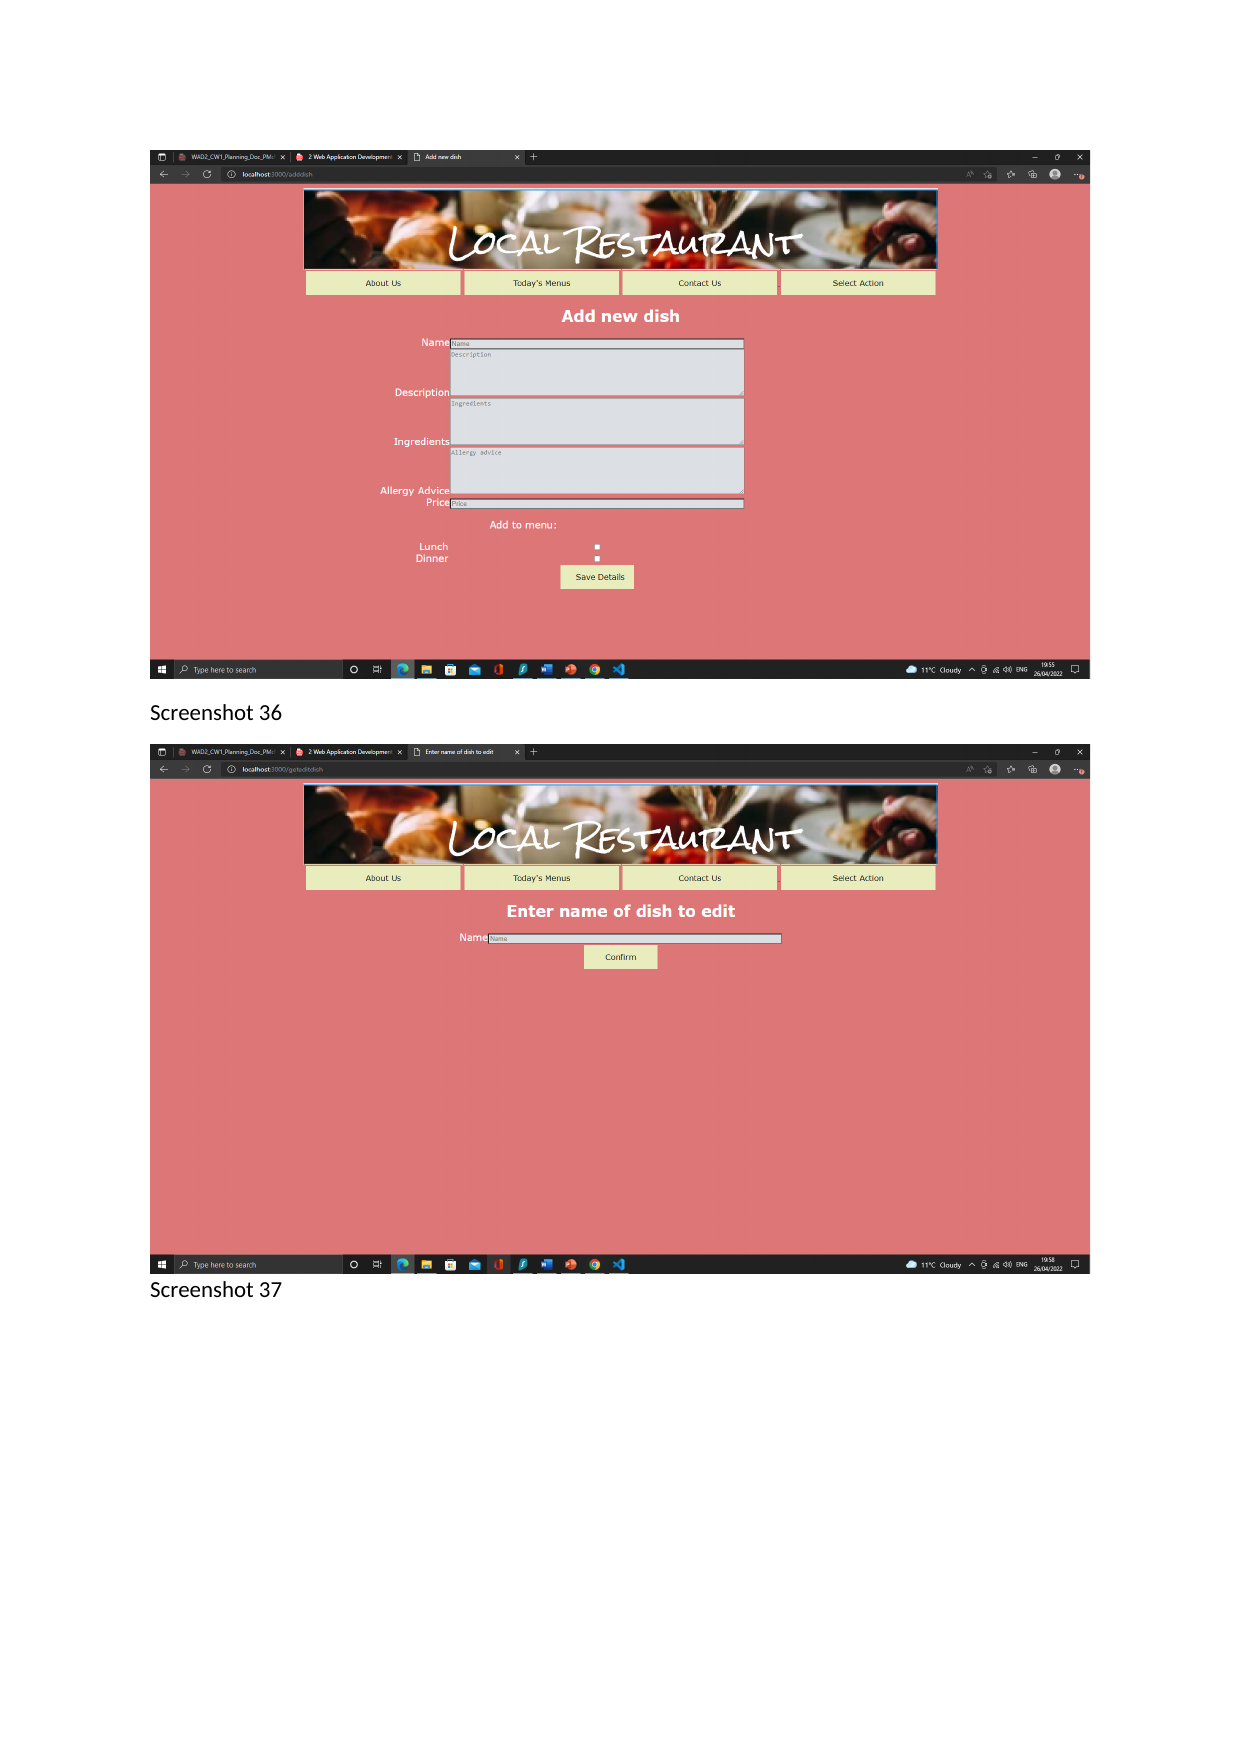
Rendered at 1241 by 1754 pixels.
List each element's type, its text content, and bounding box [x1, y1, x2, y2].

picture [150, 744, 1091, 1274]
text Screenshot 36 [150, 698, 1090, 726]
picture [150, 150, 1091, 679]
text Screenshot 37 [150, 1274, 1090, 1304]
